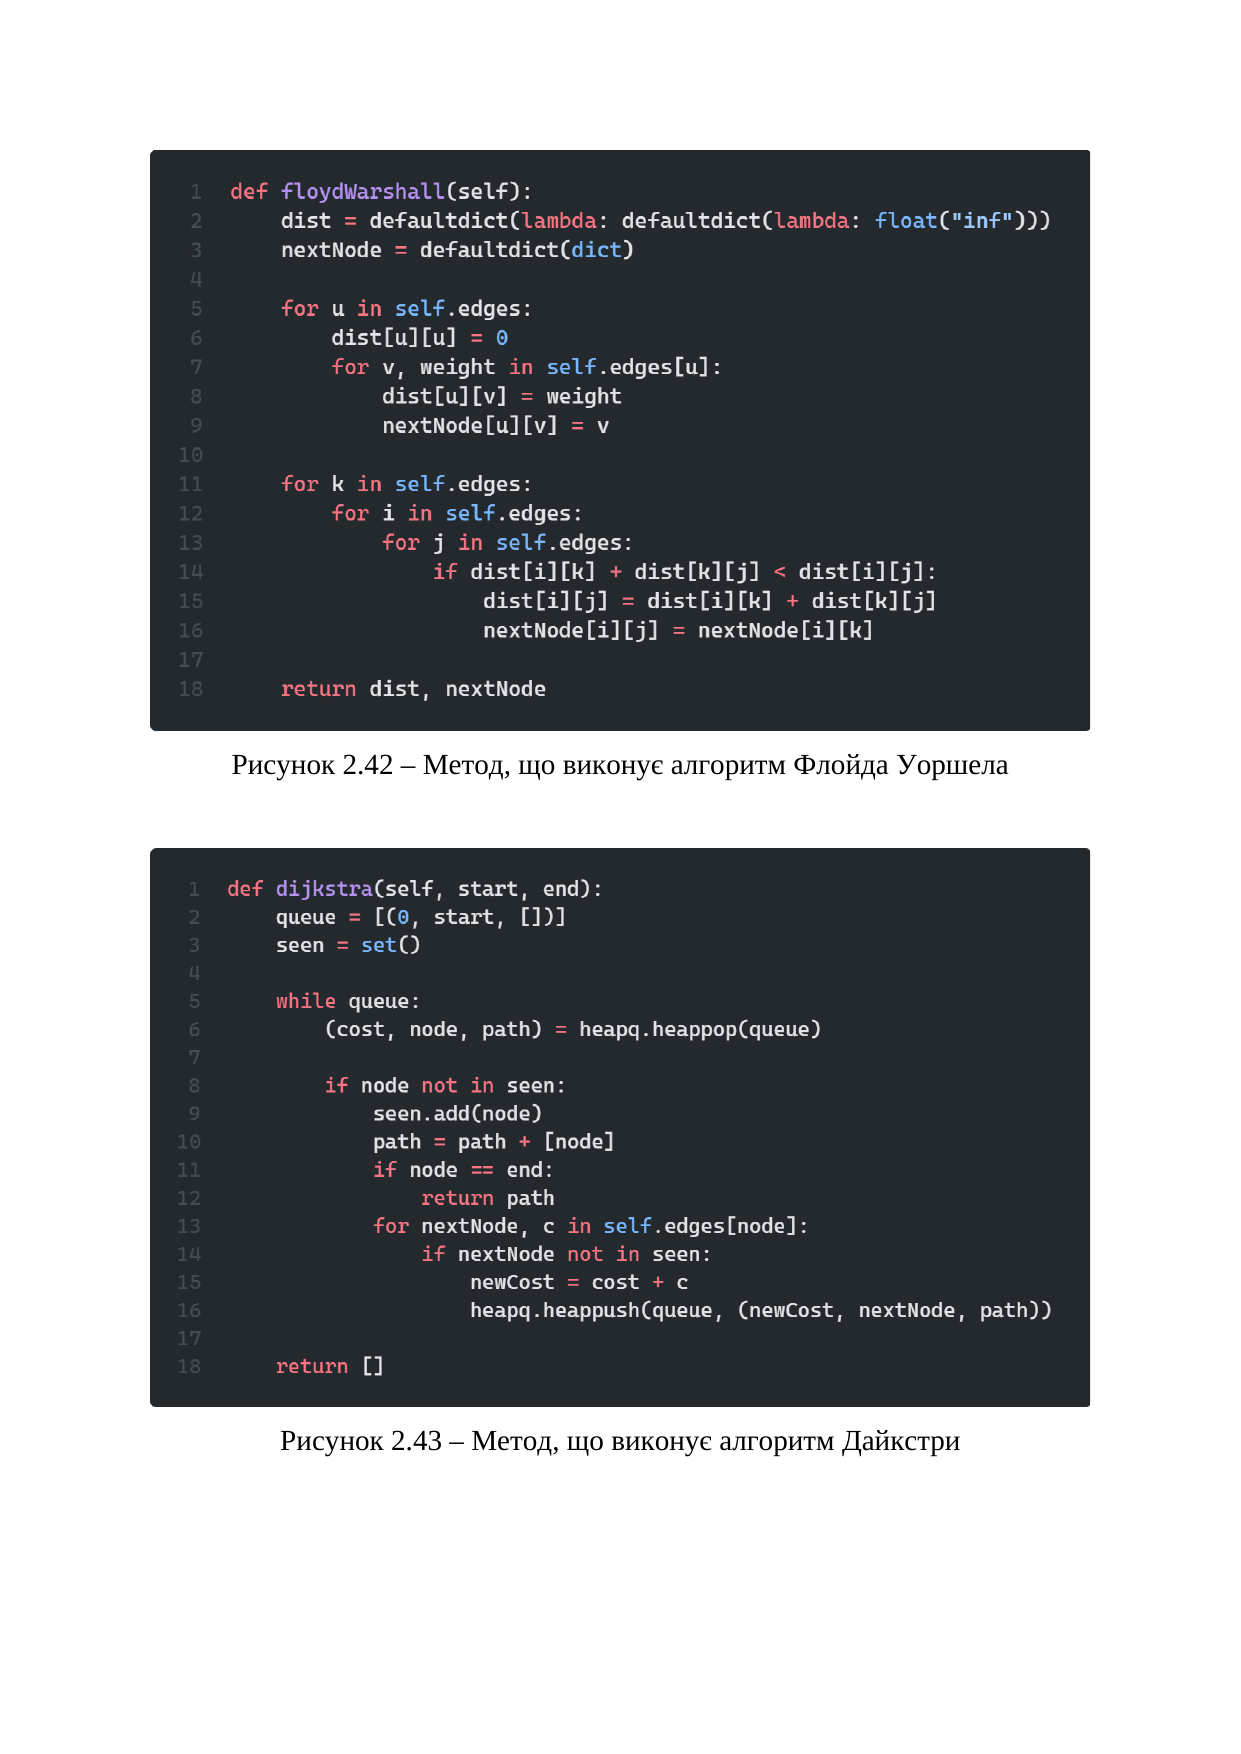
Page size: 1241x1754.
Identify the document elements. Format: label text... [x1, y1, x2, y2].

picture [150, 848, 1091, 1407]
picture [150, 150, 1091, 731]
text Рисунок 2.42 – Метод, що виконує алгоритм Флойда Уоршела [150, 747, 1090, 781]
text Рисунок 2.43 – Метод, що виконує алгоритм Дайкстри [150, 1407, 1090, 1457]
